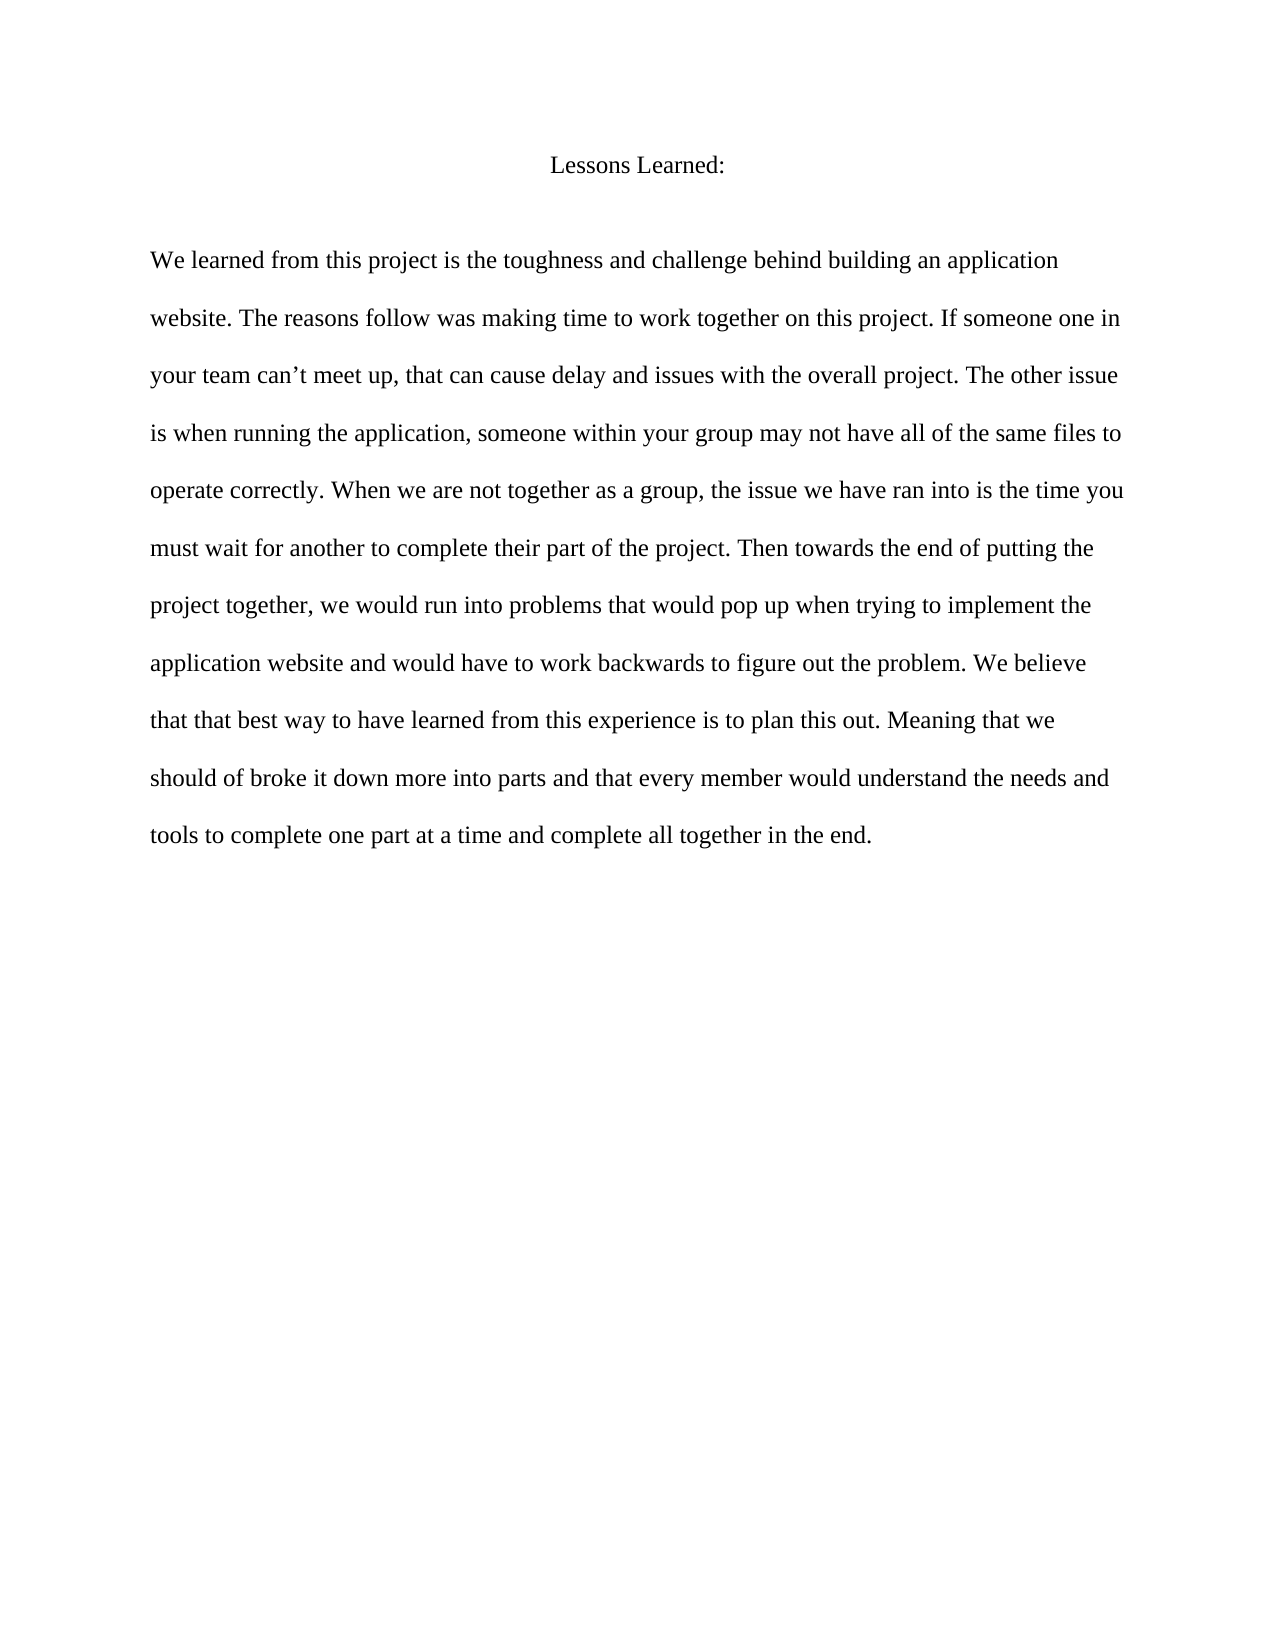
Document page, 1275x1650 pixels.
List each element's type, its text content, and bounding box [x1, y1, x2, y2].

text Lessons Learned: [150, 150, 1125, 179]
text We learned from this project is the toughness and challenge behind building an application website. The reasons follow was making time to work together on this project. If someone one in your team can’t meet up, that can cause delay and issues with the overall project. The other issue is when running the application, someone within your group may not have all of the same files to operate correctly. When we are not together as a group, the issue we have ran into is the time you must wait for another to complete their part of the project. Then towards the end of putting the project together, we would run into problems that would pop up when trying to implement the application website and would have to work backwards to figure out the problem. We believe that that best way to have learned from this experience is to plan this out. Meaning that we should of broke it down more into parts and that every member would understand the needs and tools to complete one part at a time and complete all together in the end. [150, 245, 1125, 849]
